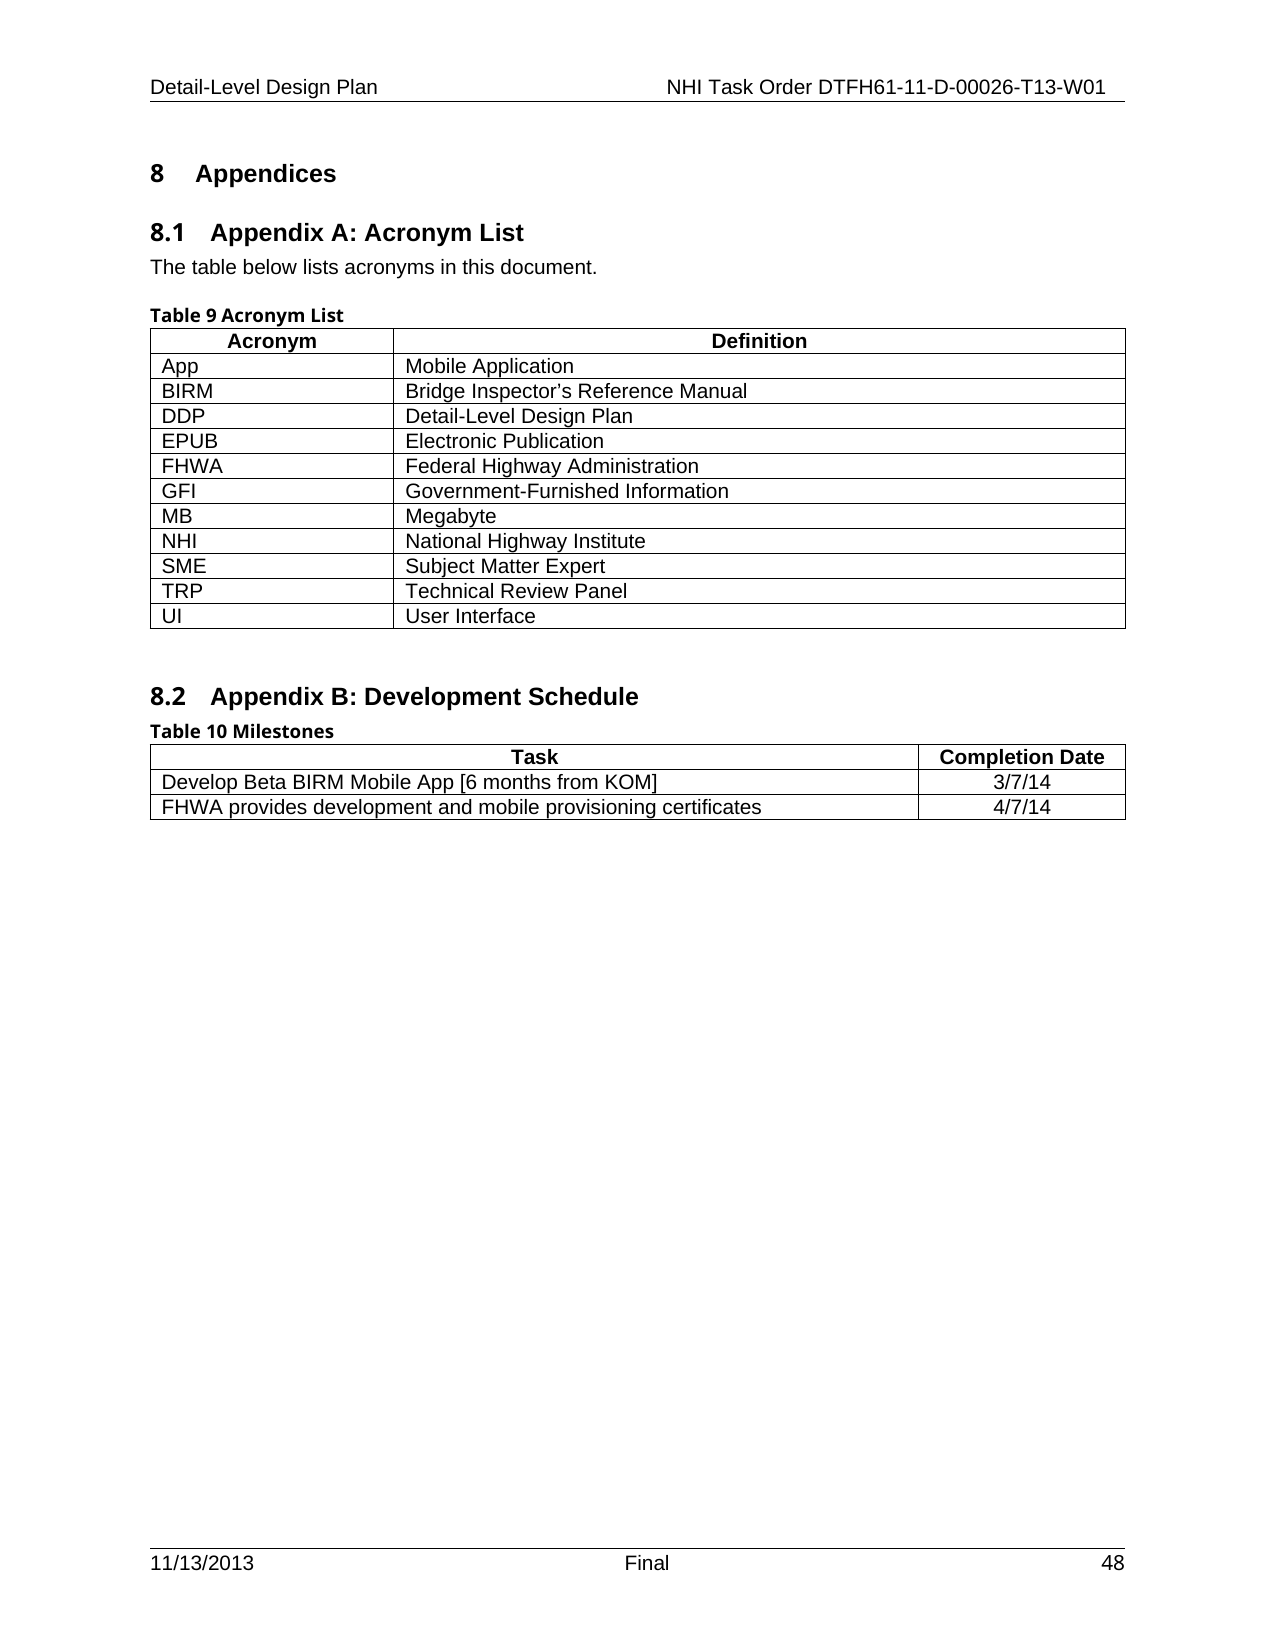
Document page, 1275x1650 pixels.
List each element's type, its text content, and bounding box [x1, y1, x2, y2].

table_cell Megabyte [394, 504, 1125, 528]
table_cell TRP [151, 579, 393, 603]
table_cell 3/7/14 [919, 770, 1125, 794]
subtitle Appendix B: Development Schedule [150, 678, 1125, 712]
table_cell Government-Furnished Information [394, 479, 1125, 503]
table_cell GFI [151, 479, 393, 503]
table_cell NHI [151, 529, 393, 553]
table_cell Federal Highway Administration [394, 454, 1125, 478]
table_cell App [151, 354, 393, 378]
table_cell Technical Review Panel [394, 579, 1125, 603]
text The table below lists acronyms in this document. [150, 255, 1125, 279]
table_cell FHWA [151, 454, 393, 478]
text Table 10 Milestones [150, 719, 1125, 744]
table_cell Electronic Publication [394, 429, 1125, 453]
table_cell DDP [151, 404, 393, 428]
table_cell Develop Beta BIRM Mobile App [6 months from KOM] [151, 770, 918, 794]
table_cell User Interface [394, 604, 1125, 628]
table_header Completion Date [919, 745, 1125, 769]
table_cell Mobile Application [394, 354, 1125, 378]
subtitle Appendices [150, 156, 1125, 189]
table_cell Detail-Level Design Plan [394, 404, 1125, 428]
table_cell Subject Matter Expert [394, 554, 1125, 578]
table_cell National Highway Institute [394, 529, 1125, 553]
table_cell FHWA provides development and mobile provisioning certificates [151, 795, 918, 819]
subtitle Appendix A: Acronym List [150, 214, 1125, 249]
table_cell SME [151, 554, 393, 578]
table_header Task [151, 745, 918, 769]
table_cell 4/7/14 [919, 795, 1125, 819]
table_cell MB [151, 504, 393, 528]
table_cell BIRM [151, 379, 393, 403]
text Table 9 Acronym List [150, 303, 1125, 328]
table_header Definition [394, 329, 1125, 353]
table_cell Bridge Inspector’s Reference Manual [394, 379, 1125, 403]
table_cell UI [151, 604, 393, 628]
table_cell EPUB [151, 429, 393, 453]
table_header Acronym [151, 329, 393, 353]
